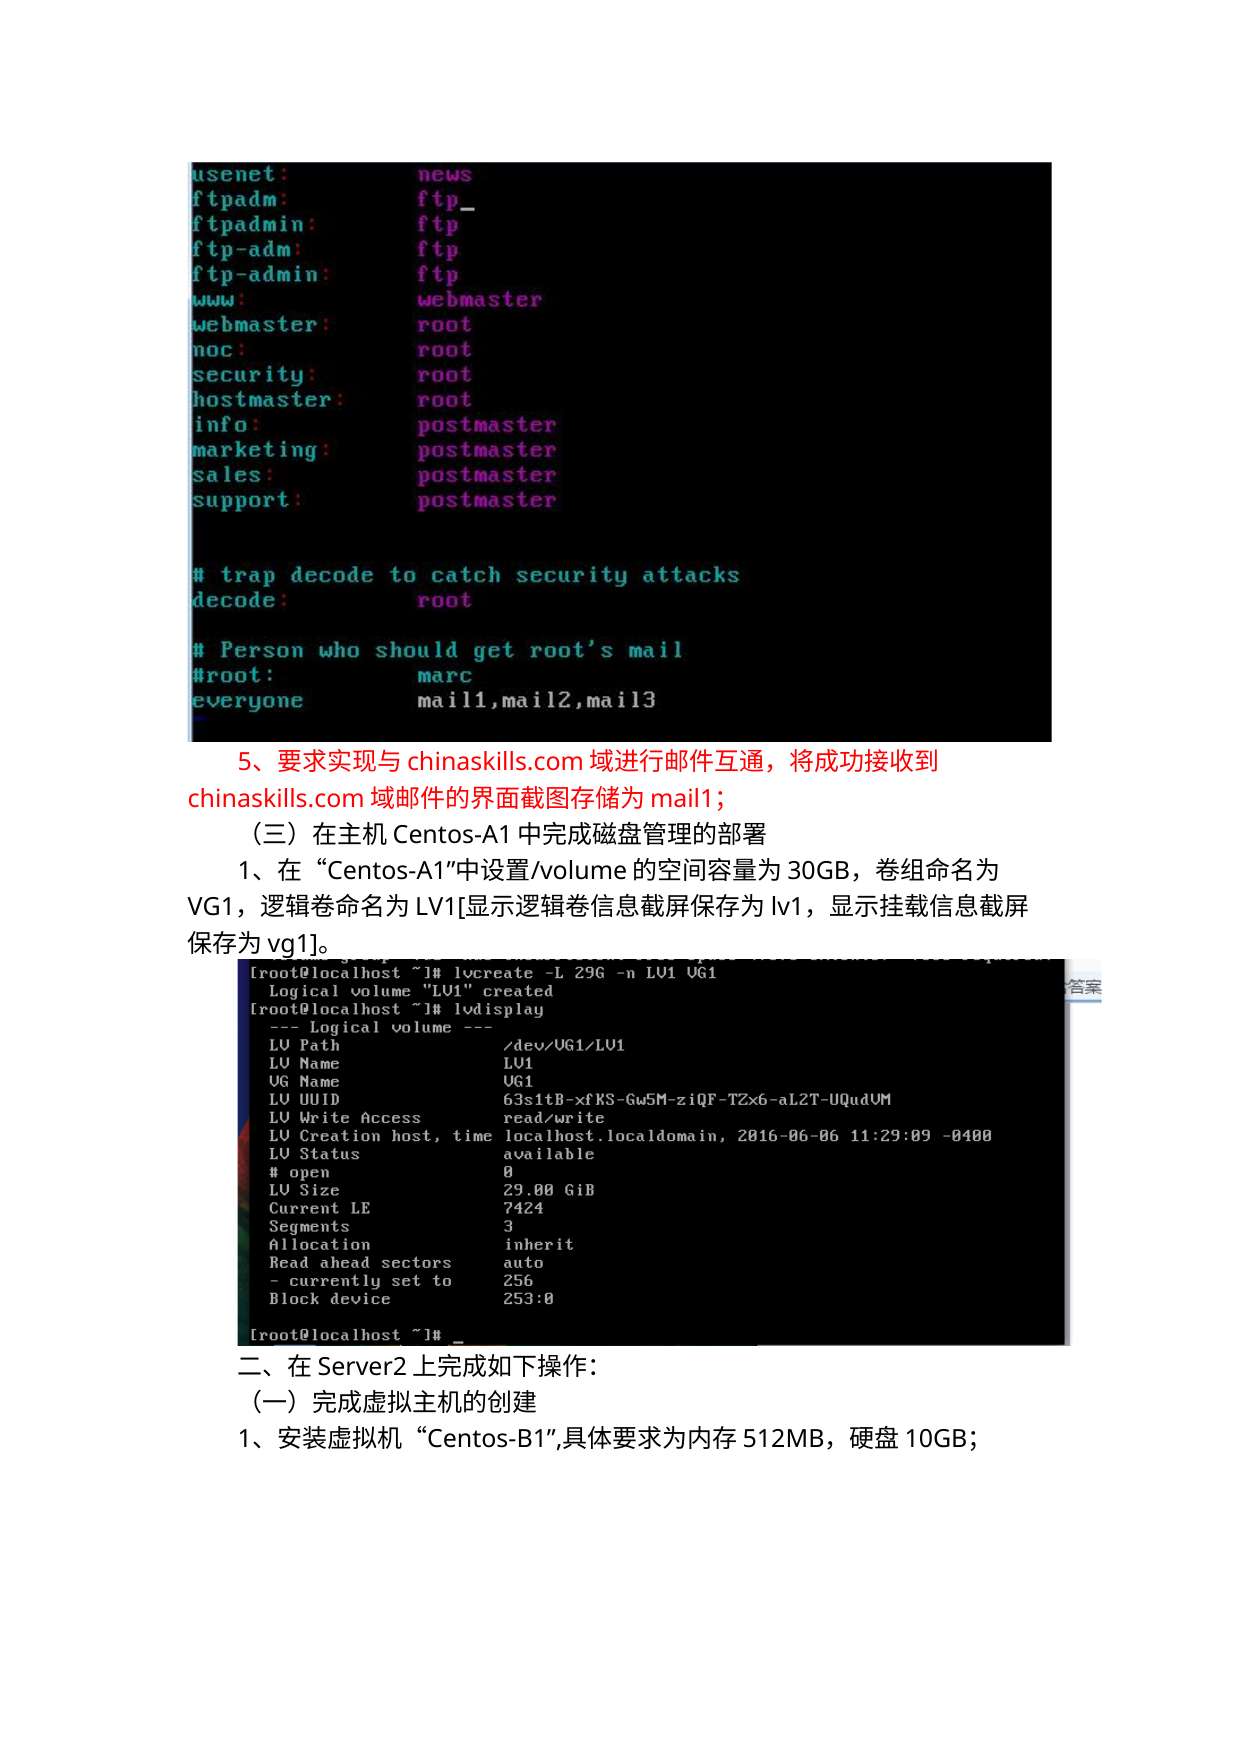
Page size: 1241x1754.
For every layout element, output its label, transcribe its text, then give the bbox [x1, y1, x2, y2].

list 要求实现与chinaskills.com域进行邮件互通，将成功接收到chinaskills.com域邮件的界面截图存储为mail1； [187, 742, 1053, 814]
text （三）在主机Centos-A1中完成磁盘管理的部署 [237, 814, 1053, 851]
text 1、安装虚拟机“Centos-B1”,具体要求为内存512MB，硬盘10GB； [187, 1418, 1053, 1455]
text 二、在Server2上完成如下操作： [187, 1346, 1053, 1382]
text 1、在“Centos-A1”中设置/volume的空间容量为30GB，卷组命名为VG1，逻辑卷命名为LV1[显示逻辑卷信息截屏保存为lv1，显示挂载信息截屏保存为vg1]。 [187, 851, 1053, 959]
text （一）完成虚拟主机的创建 [237, 1382, 1053, 1418]
